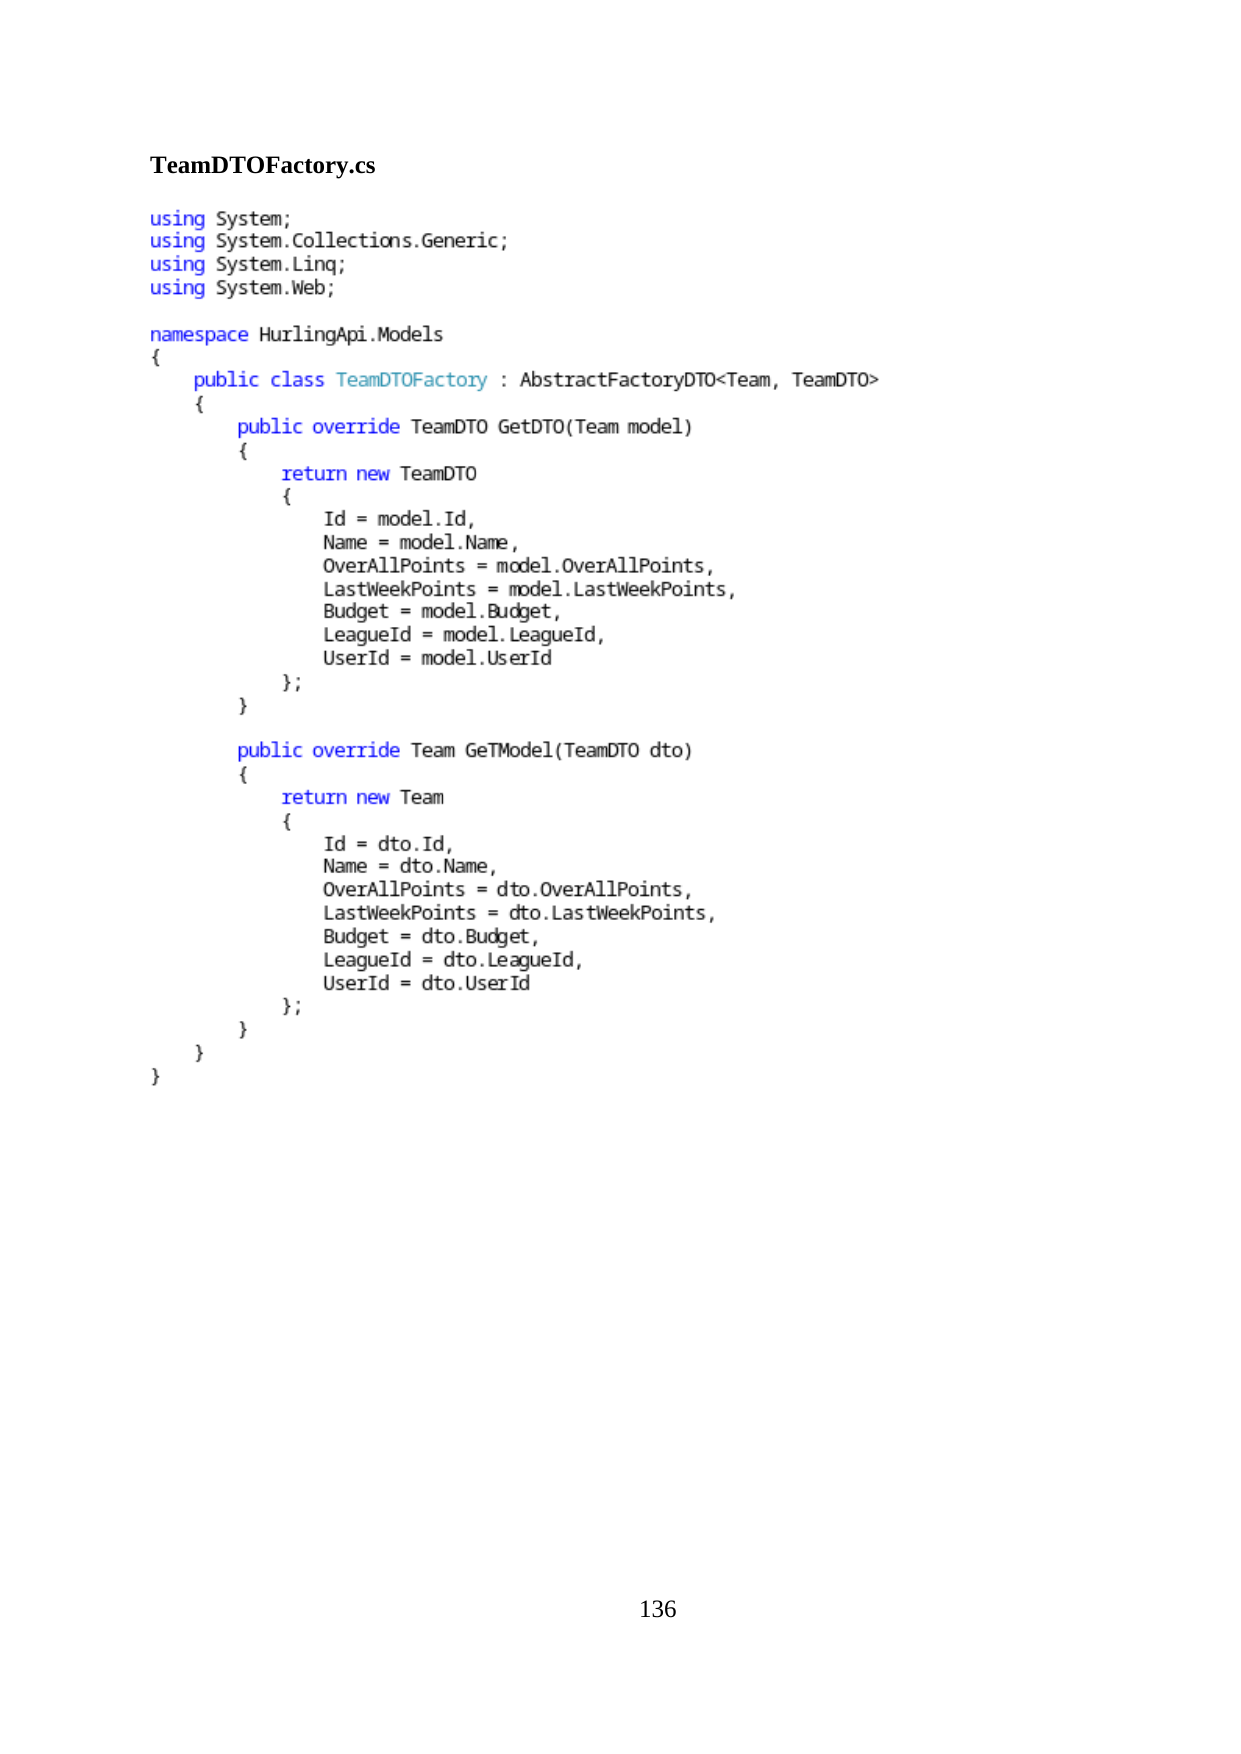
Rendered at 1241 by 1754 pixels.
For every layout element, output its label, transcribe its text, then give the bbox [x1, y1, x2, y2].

subtitle TeamDTOFactory.cs [150, 150, 1090, 179]
